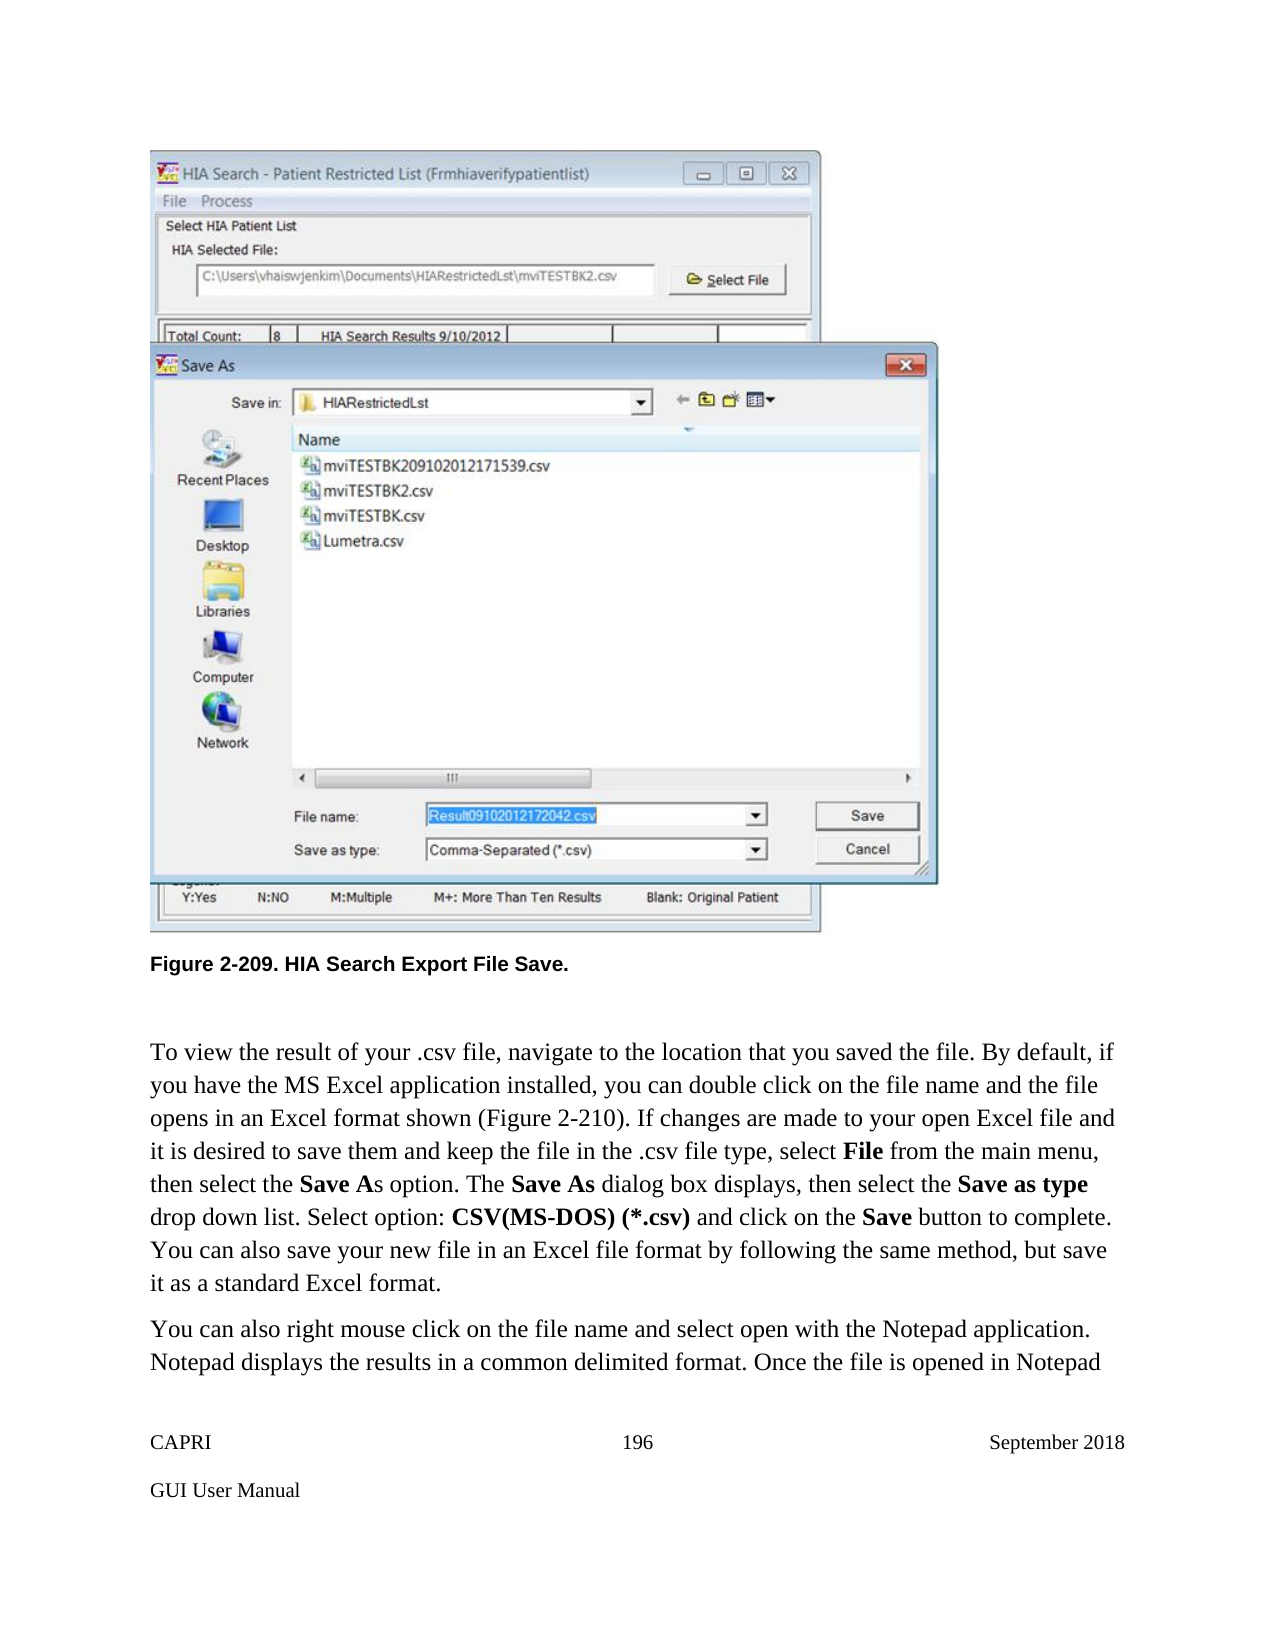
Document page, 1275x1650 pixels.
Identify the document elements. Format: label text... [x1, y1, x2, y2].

text To view the result of your .csv file, navigate to the location that you saved the file. By default, if you have the MS Excel application installed, you can double click on the file name and the file opens in an Excel format shown (Figure 2-230). If changes are made to your open Excel file and it is desired to save them and keep the file in the .csv file type, select File from the main menu, then select the Save As option. The Save As dialog box displays, then select the Save as type drop down list. Select option: CSV(MS-DOS) (*.csv) and click on the Save button to complete. You can also save your new file in an Excel file format by following the same method, but save it as a standard Excel format. [150, 1037, 1125, 1297]
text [150, 1314, 1125, 1376]
picture [150, 150, 940, 935]
